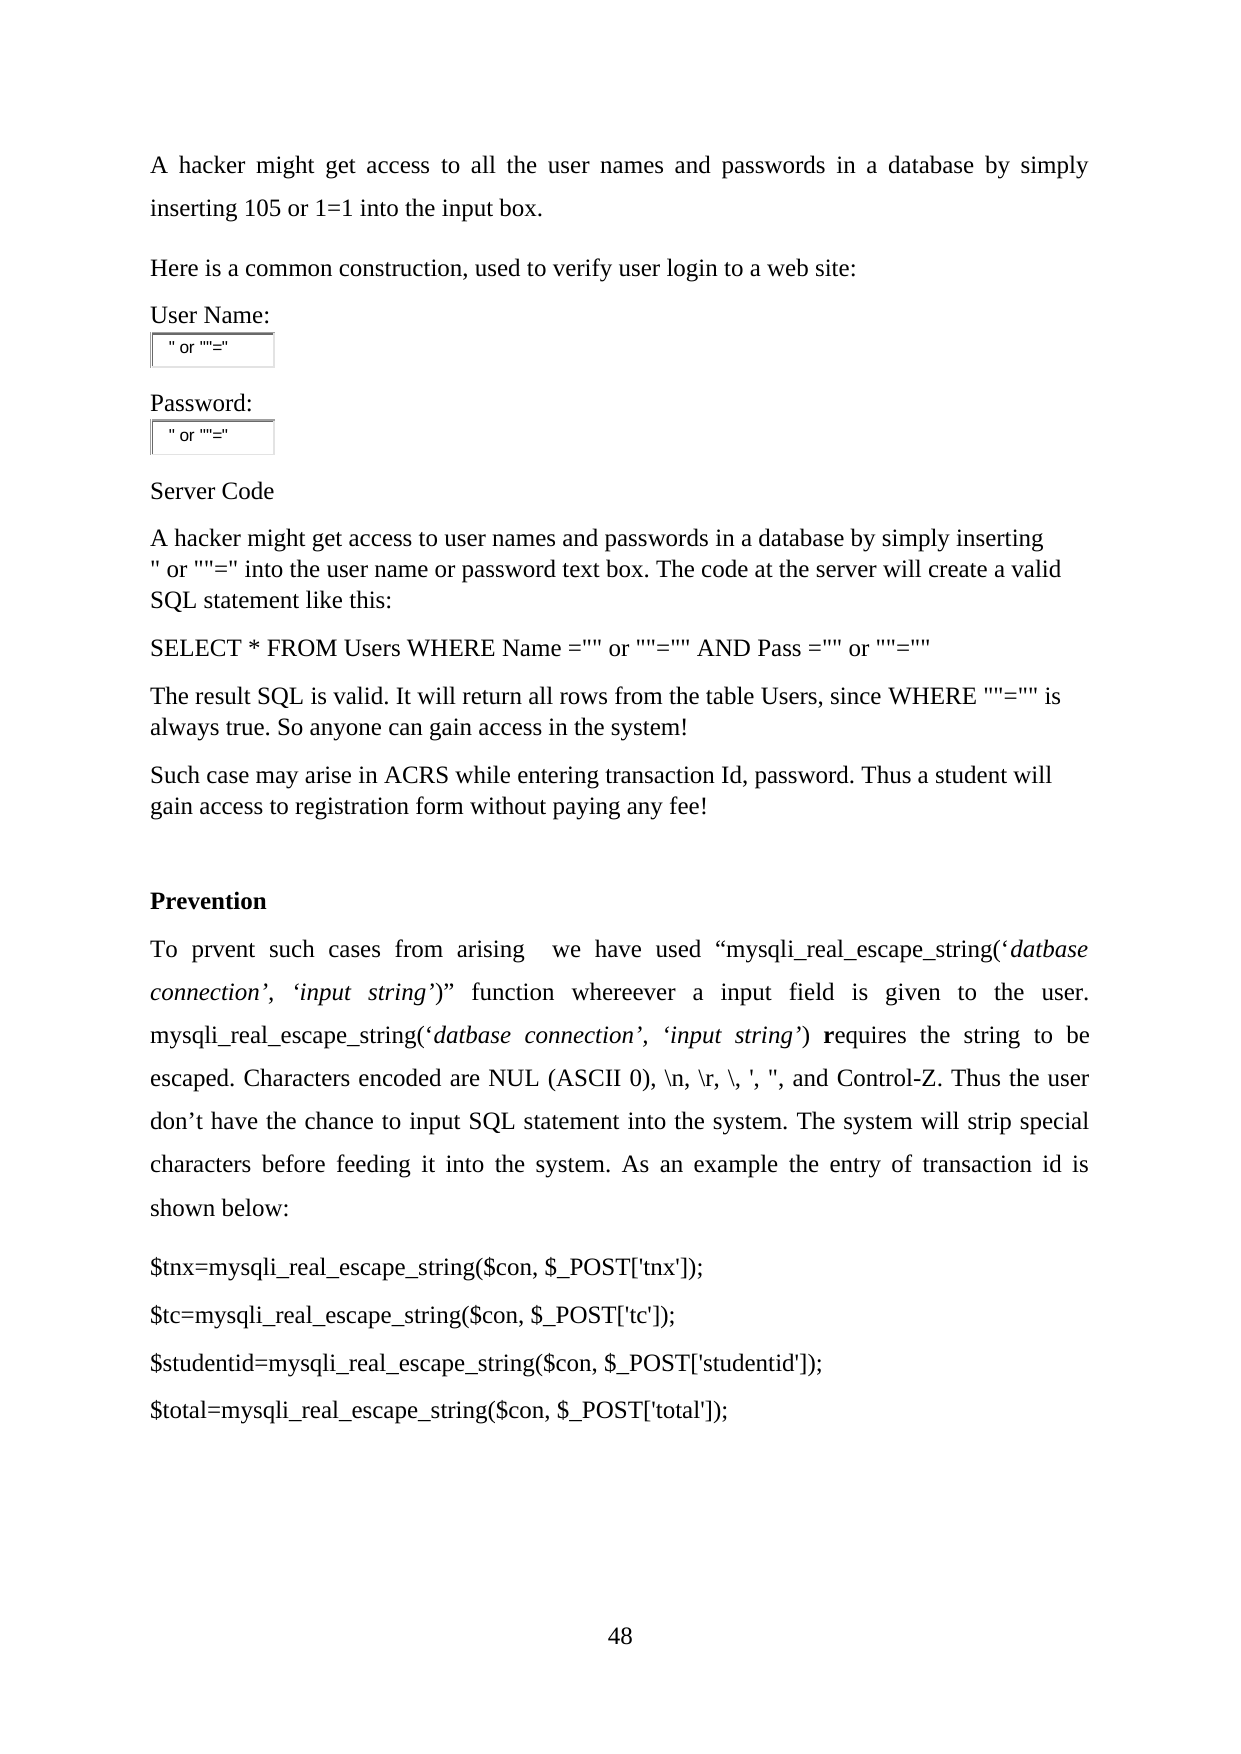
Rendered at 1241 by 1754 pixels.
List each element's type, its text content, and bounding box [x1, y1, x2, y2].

text $tc=mysqli_real_escape_string($con, $_POST['tc']); [150, 1300, 1090, 1329]
text $tnx=mysqli_real_escape_string($con, $_POST['tnx']); [150, 1252, 1090, 1281]
text A hacker might get access to user names and passwords in a database by simply inserting " or ""=" into the user name or password text box. The code at the server will create a valid SQL statement like this: [150, 523, 1090, 614]
text Server Code [150, 476, 1090, 504]
text User Name: [150, 301, 1090, 369]
text Here is a common construction, used to verify user login to a web site: [150, 253, 1090, 282]
text The result SQL is valid. It will return all rows from the table Users, since WHERE ""="" is always true. So anyone can gain access in the system! [150, 681, 1090, 741]
text $total=mysqli_real_escape_string($con, $_POST['total']); [150, 1396, 1090, 1424]
text $studentid=mysqli_real_escape_string($con, $_POST['studentid']); [150, 1348, 1090, 1377]
text A hacker might get access to all the user names and passwords in a database by simply inserting 105 or 1=1 into the input box. [150, 150, 1090, 222]
text Password: [150, 388, 1090, 457]
text SELECT * FROM Users WHERE Name ="" or ""="" AND Pass ="" or ""="" [150, 633, 1090, 662]
text Prevention [150, 886, 1090, 915]
text Such case may arise in ACRS while entering transaction Id, password. Thus a student will gain access to registration form without paying any fee! [150, 760, 1090, 819]
text To prvent such cases from arising we have used “mysqli_real_escape_string(‘datbase connection’, ‘input string’)” function whereever a input field is given to the user. mysqli_real_escape_string(‘datbase connection’, ‘input string’) requires the string to be escaped. Characters encoded are NUL (ASCII 0), \n, \r, \, ', ", and Control-Z. Thus the user don’t have the chance to input SQL statement into the system. The system will strip special characters before feeding it into the system. As an example the entry of transaction id is shown below: [150, 934, 1090, 1221]
